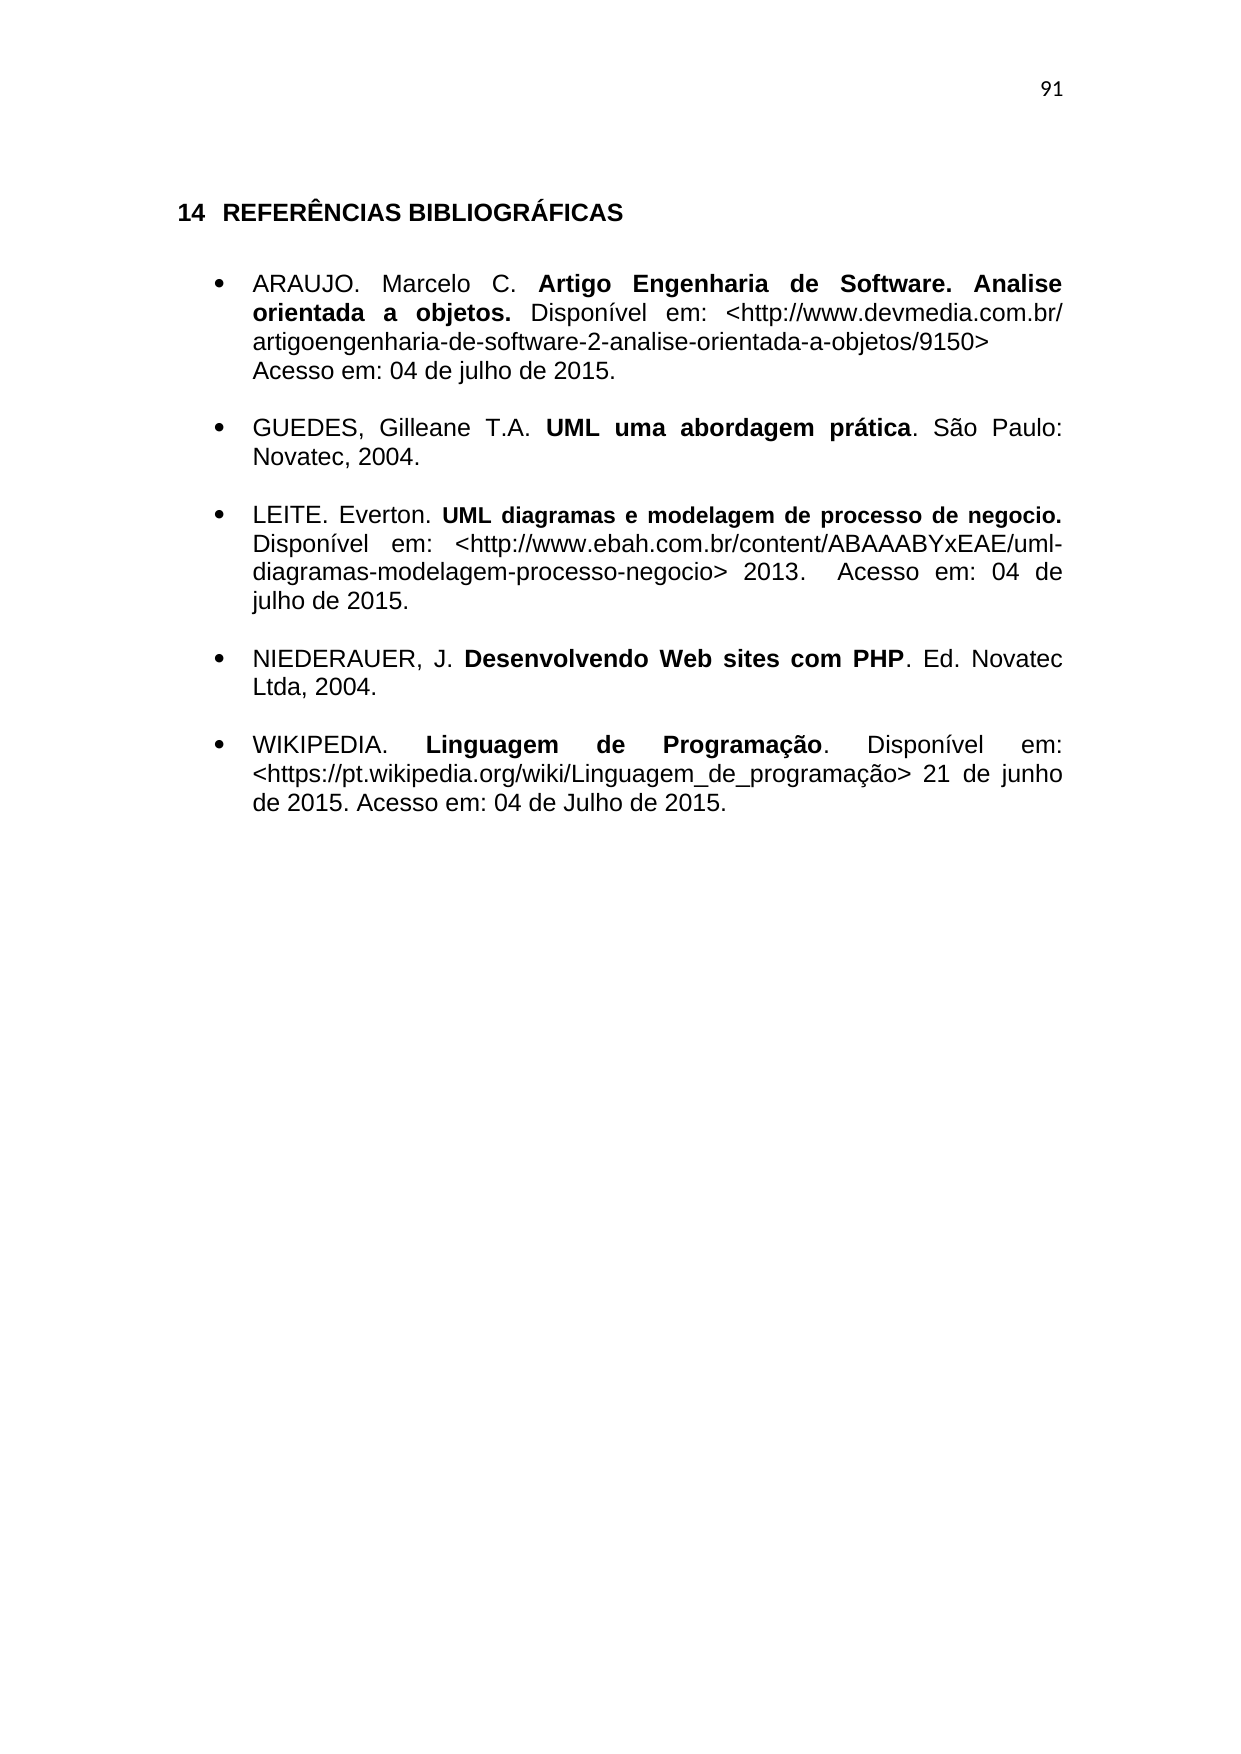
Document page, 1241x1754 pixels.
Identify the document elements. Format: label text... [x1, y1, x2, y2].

list GUEDES, Gilleane T.A. UML uma abordagem prática. São Paulo: Novatec, 2004. [215, 413, 1063, 471]
subtitle REFERÊNCIAS BIBLIOGRÁFICAS [177, 198, 1063, 226]
list NIEDERAUER, J. Desenvolvendo Web sites com PHP. Ed. Novatec Ltda, 2004. [215, 643, 1063, 701]
list WIKIPEDIA. Linguagem de Programação. Disponível em: <https://pt.wikipedia.org/wiki/Linguagem_de_programação> 21 de junho de 2015. Acesso em: 04 de Julho de 2015. [215, 730, 1063, 816]
list ARAUJO. Marcelo C. Artigo Engenharia de Software. Analise orientada a objetos. Disponível em: <http://www.devmedia.com.br/ artigoengenharia-de-software-2-analise-orientada-a-objetos/9150> Acesso em: 04 de julho de 2015. [215, 269, 1063, 384]
list LEITE. Everton. UML diagramas e modelagem de processo de negocio. Disponível em: <http://www.ebah.com.br/content/ABAAABYxEAE/uml-diagramas-modelagem-processo-negocio> 2013. Acesso em: 04 de julho de 2015. [215, 500, 1063, 615]
